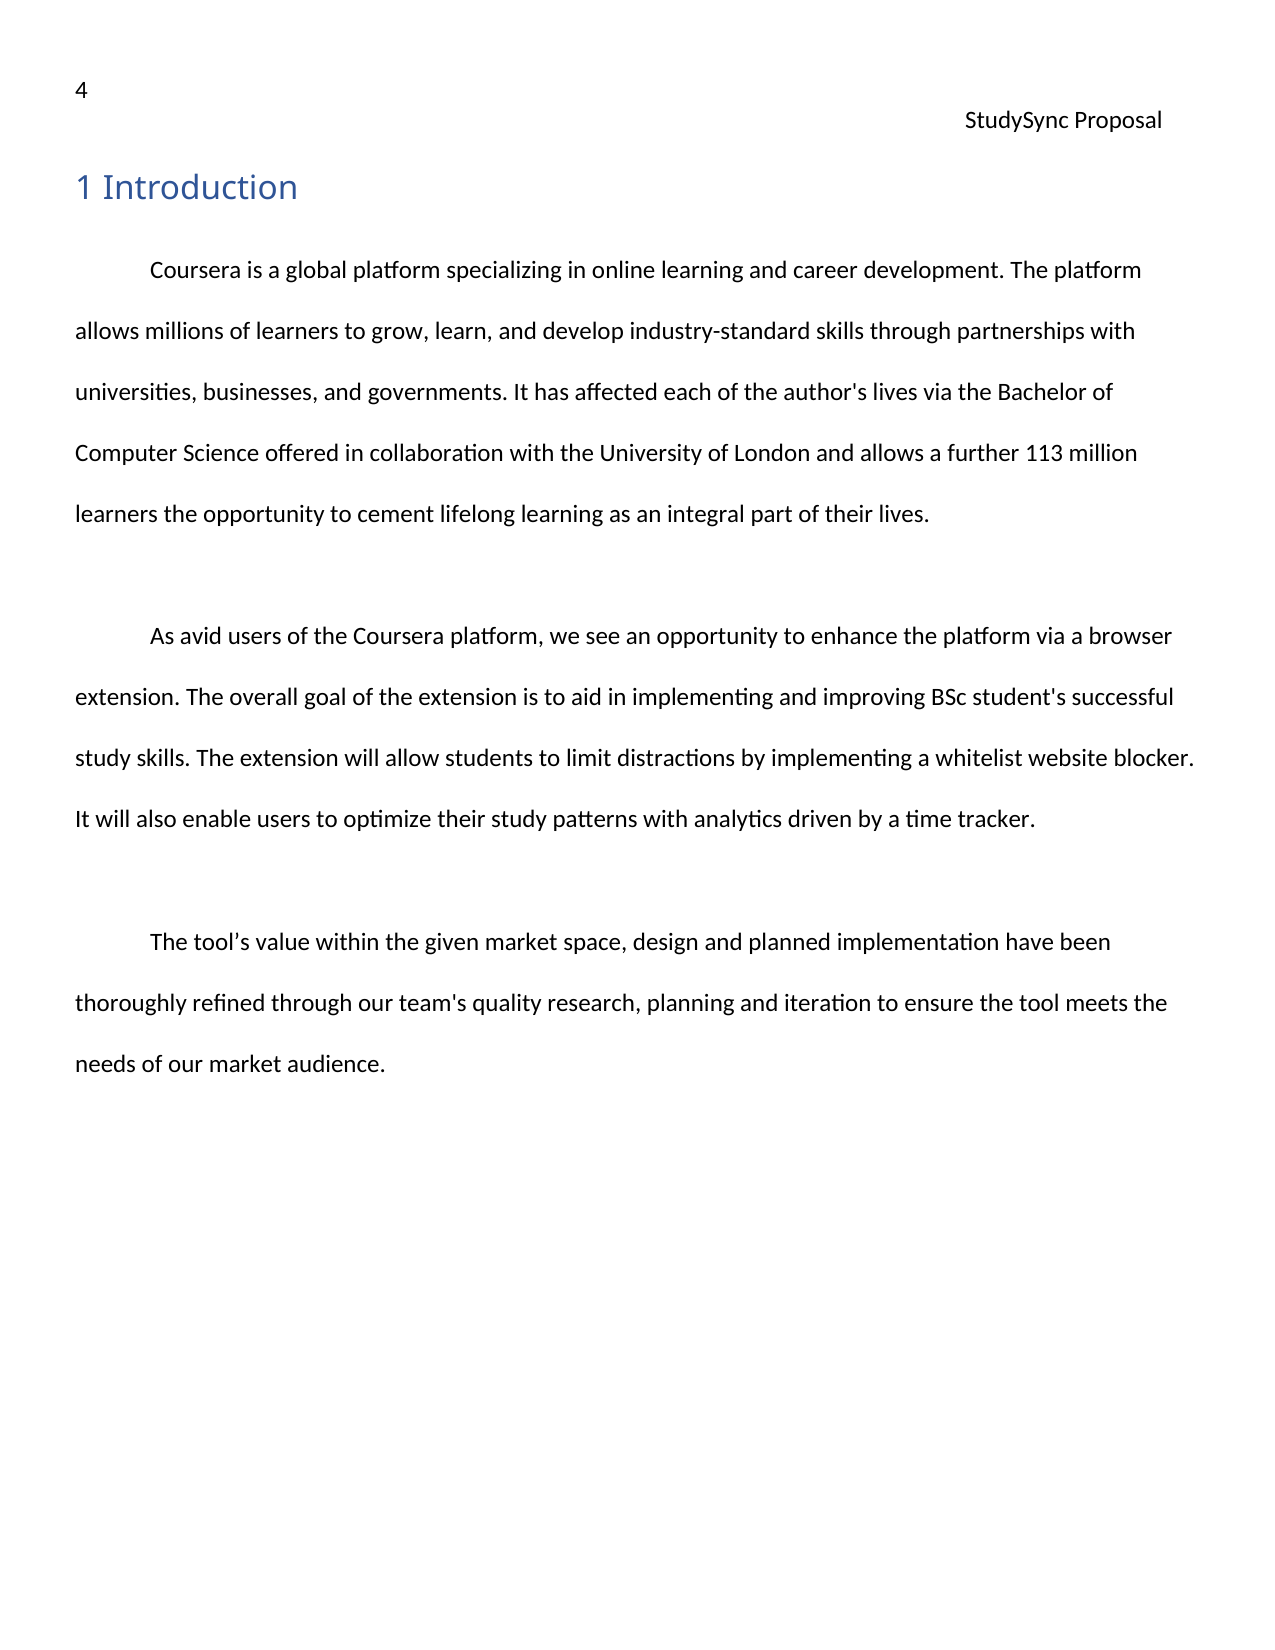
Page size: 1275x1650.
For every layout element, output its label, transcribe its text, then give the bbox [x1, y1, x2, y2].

text Coursera is a global platform specializing in online learning and career development. The platform allows millions of learners to grow, learn, and develop industry-standard skills through partnerships with universities, businesses, and governments. It has affected each of the author's lives via the Bachelor of Computer Science offered in collaboration with the University of London and allows a further 113 million learners the opportunity to cement lifelong learning as an integral part of their lives. [75, 254, 1200, 529]
subtitle 1 Introduction [75, 163, 1200, 209]
text As avid users of the Coursera platform, we see an opportunity to enhance the platform via a browser extension. The overall goal of the extension is to aid in implementing and improving BSc student's successful study skills. The extension will allow students to limit distractions by implementing a whitelist website blocker. It will also enable users to optimize their study patterns with analytics driven by a time tracker. [75, 621, 1200, 834]
text The tool’s value within the given market space, design and planned implementation have been thoroughly refined through our team's quality research, planning and iteration to ensure the tool meets the needs of our market audience. [75, 926, 1200, 1078]
